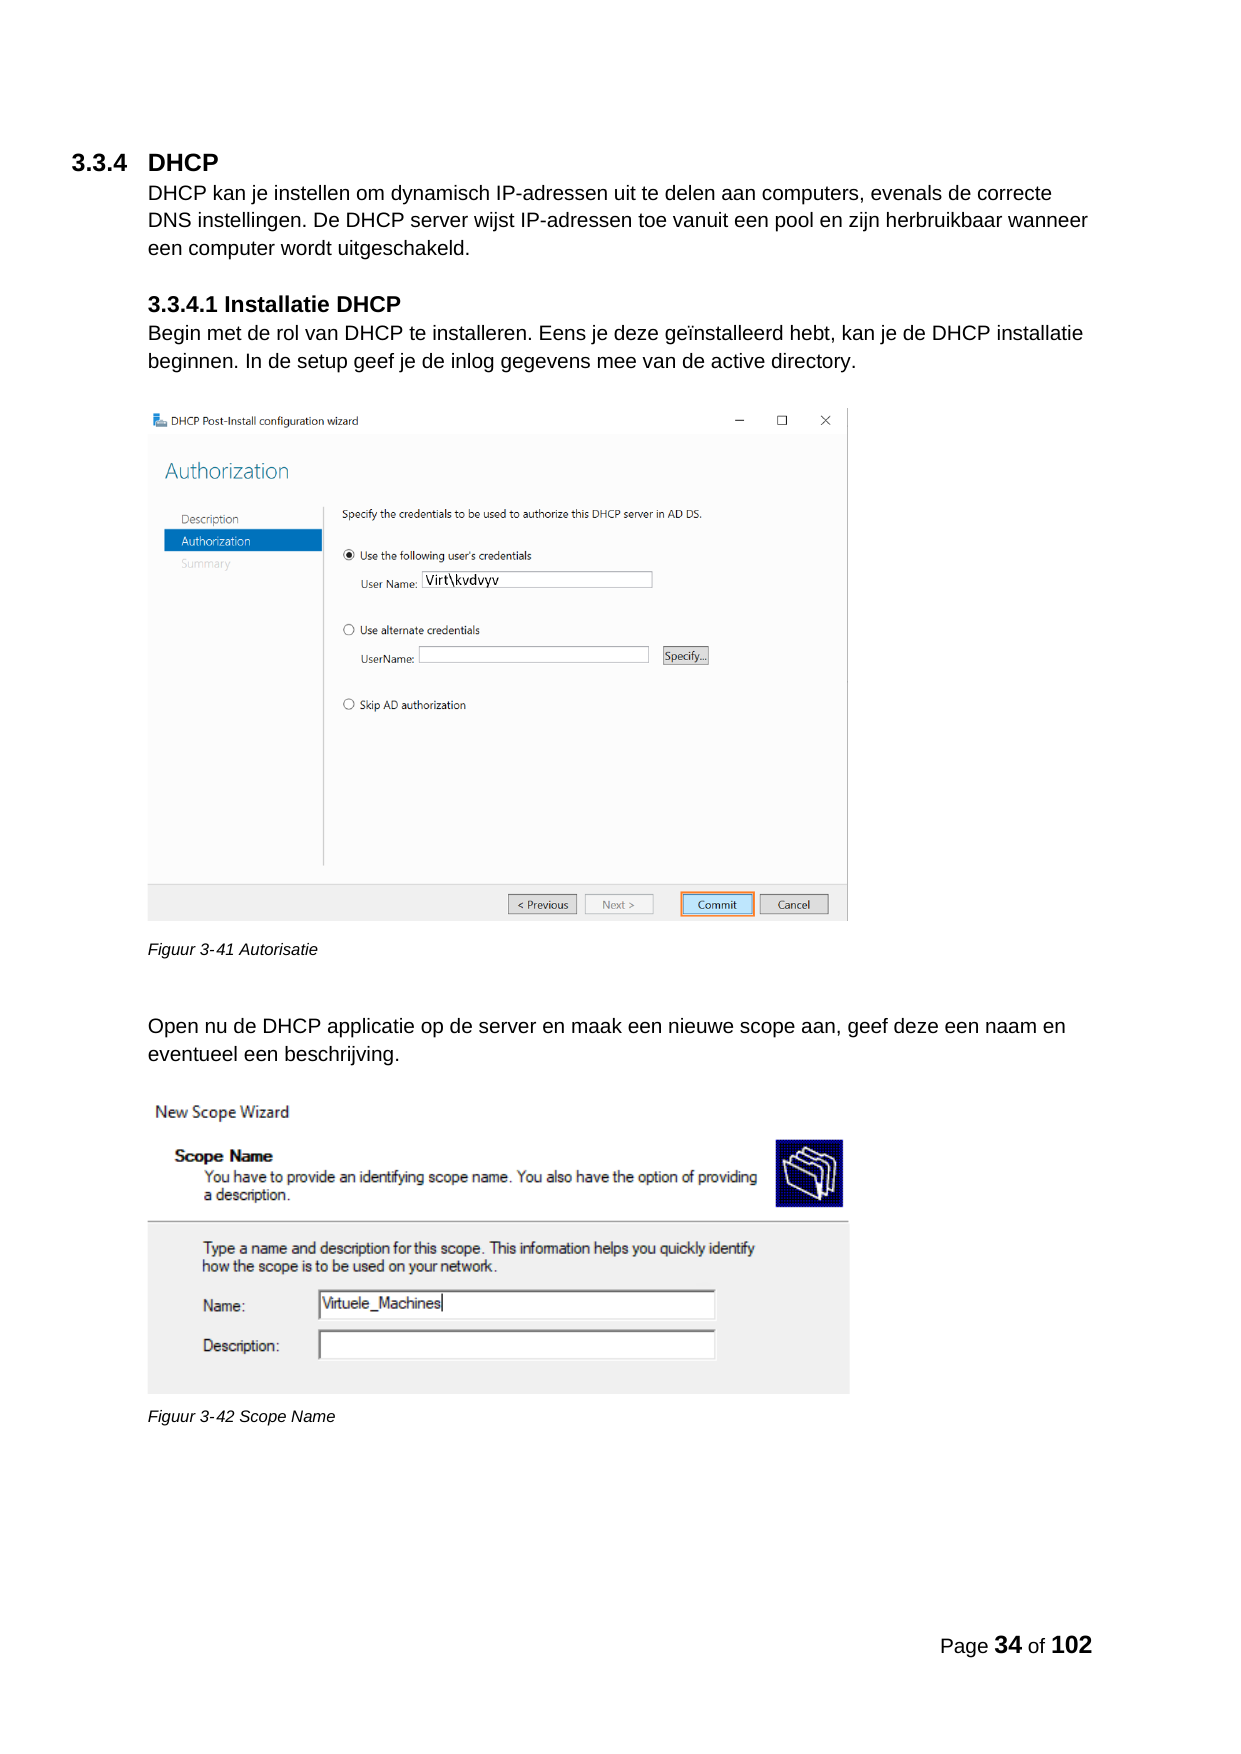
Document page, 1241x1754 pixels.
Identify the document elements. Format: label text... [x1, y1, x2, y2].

picture [147, 403, 851, 927]
subtitle DHCP [127, 148, 1092, 176]
text DHCP kan je instellen om dynamisch IP-adressen uit te delen aan computers, evenals de correcte DNS instellingen. De DHCP server wijst IP-adressen toe vanuit een pool en zijn herbruikbaar wanneer een computer wordt uitgeschakeld. [148, 181, 1092, 260]
subtitle Installatie DHCP [148, 291, 1092, 317]
text Begin met de rol van DHCP te installeren. Eens je deze geïnstalleerd hebt, kan je de DHCP installatie beginnen. In de setup geef je de inlog gegevens mee van de active directory. [148, 321, 1092, 372]
text Open nu de DHCP applicatie op de server en maak een nieuwe scope aan, geef deze een naam en eventueel een beschrijving. [148, 1014, 1092, 1066]
picture [147, 1096, 850, 1394]
